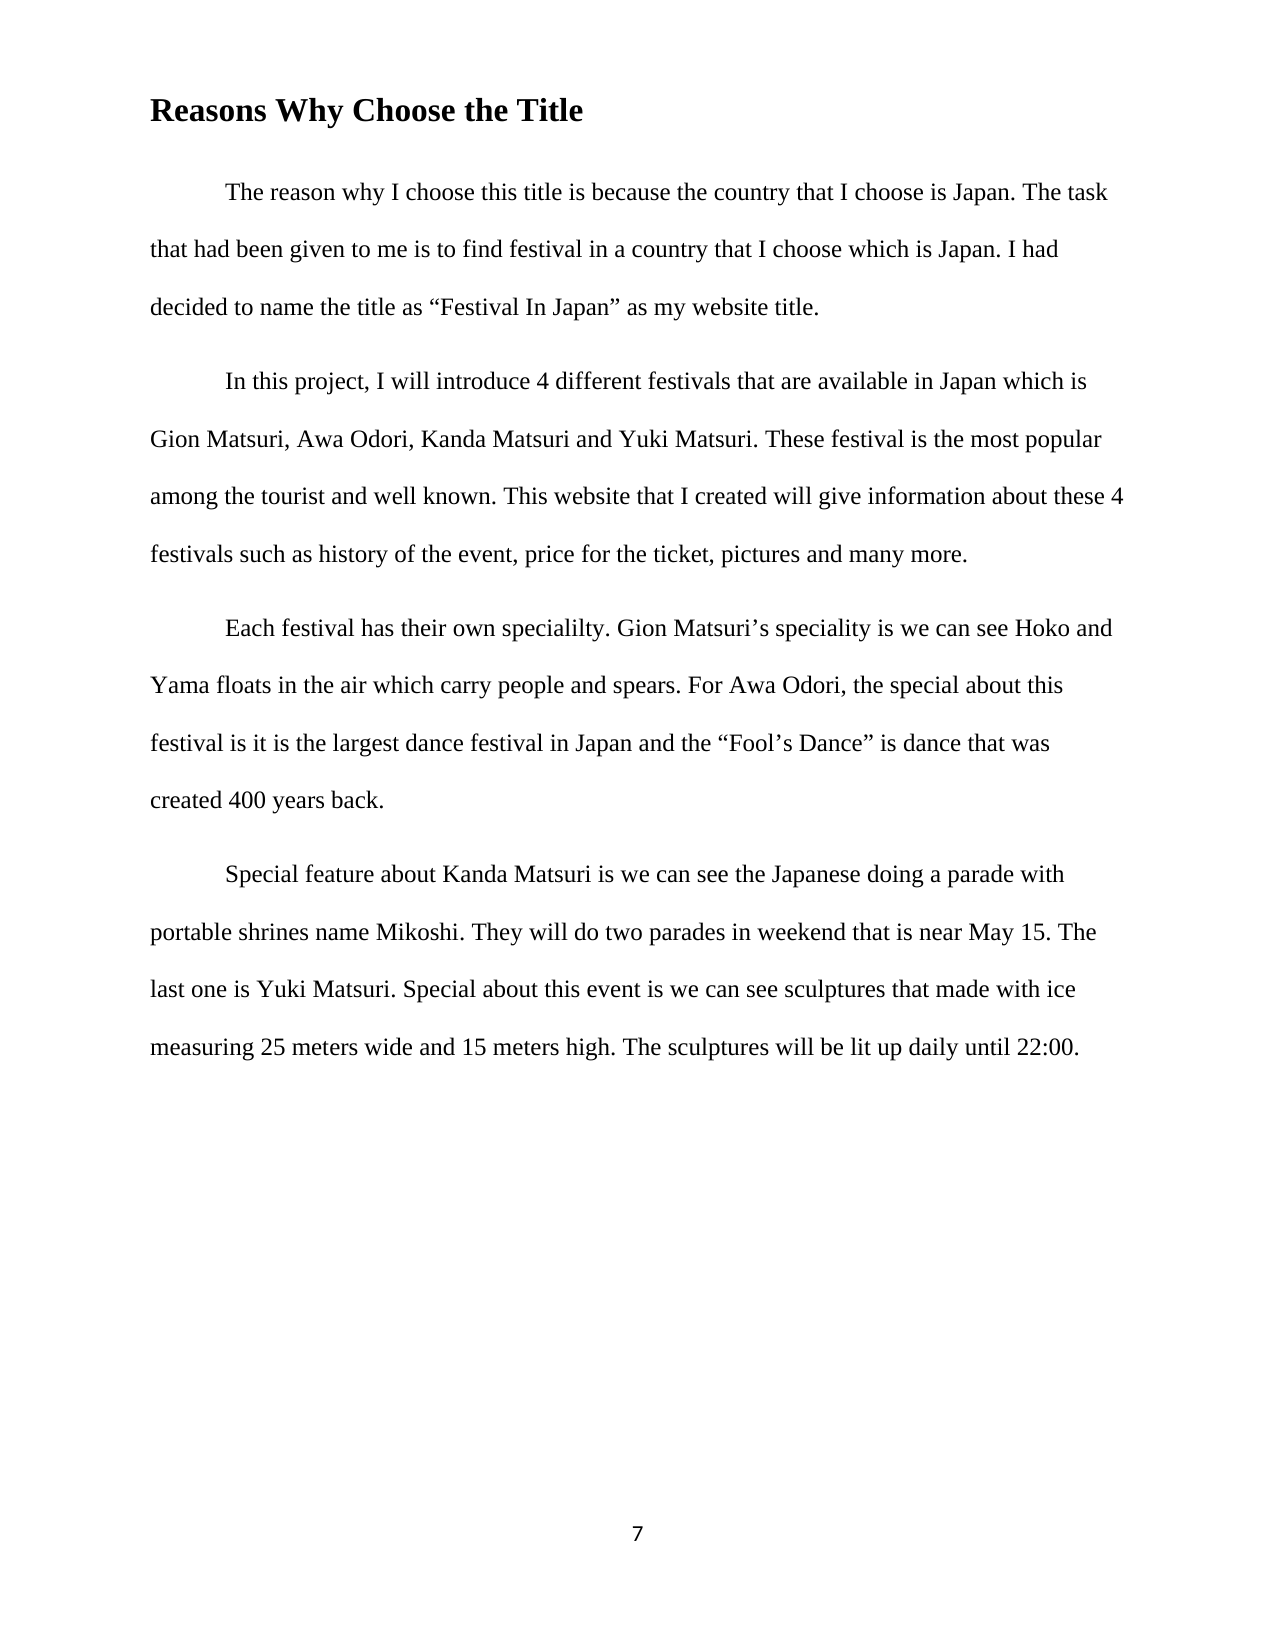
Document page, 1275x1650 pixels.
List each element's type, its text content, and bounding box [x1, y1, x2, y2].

text Special feature about Kanda Matsuri is we can see the Japanese doing a parade with portable shrines name Mikoshi. They will do two parades in weekend that is near May 15. The last one is Yuki Matsuri. Special about this event is we can see sculptures that made with ice measuring 25 meters wide and 15 meters high. The sculptures will be lit up daily until 22:00. [150, 859, 1125, 1061]
text Each festival has their own specialilty. Gion Matsuri’s speciality is we can see Hoko and Yama floats in the air which carry people and spears. For Awa Odori, the special about this festival is it is the largest dance festival in Japan and the “Fool’s Dance” is dance that was created 400 years back. [150, 613, 1125, 814]
subtitle Reasons Why Choose the Title [150, 91, 1125, 129]
text In this project, I will introduce 4 different festivals that are available in Japan which is Gion Matsuri, Awa Odori, Kanda Matsuri and Yuki Matsuri. These festival is the most popular among the tourist and well known. This website that I created will give information about these 4 festivals such as history of the event, price for the ticket, pictures and many more. [150, 366, 1125, 567]
text The reason why I choose this title is because the country that I choose is Japan. The task that had been given to me is to find festival in a country that I choose which is Japan. I had decided to name the title as “Festival In Japan” as my website title. [150, 177, 1125, 321]
